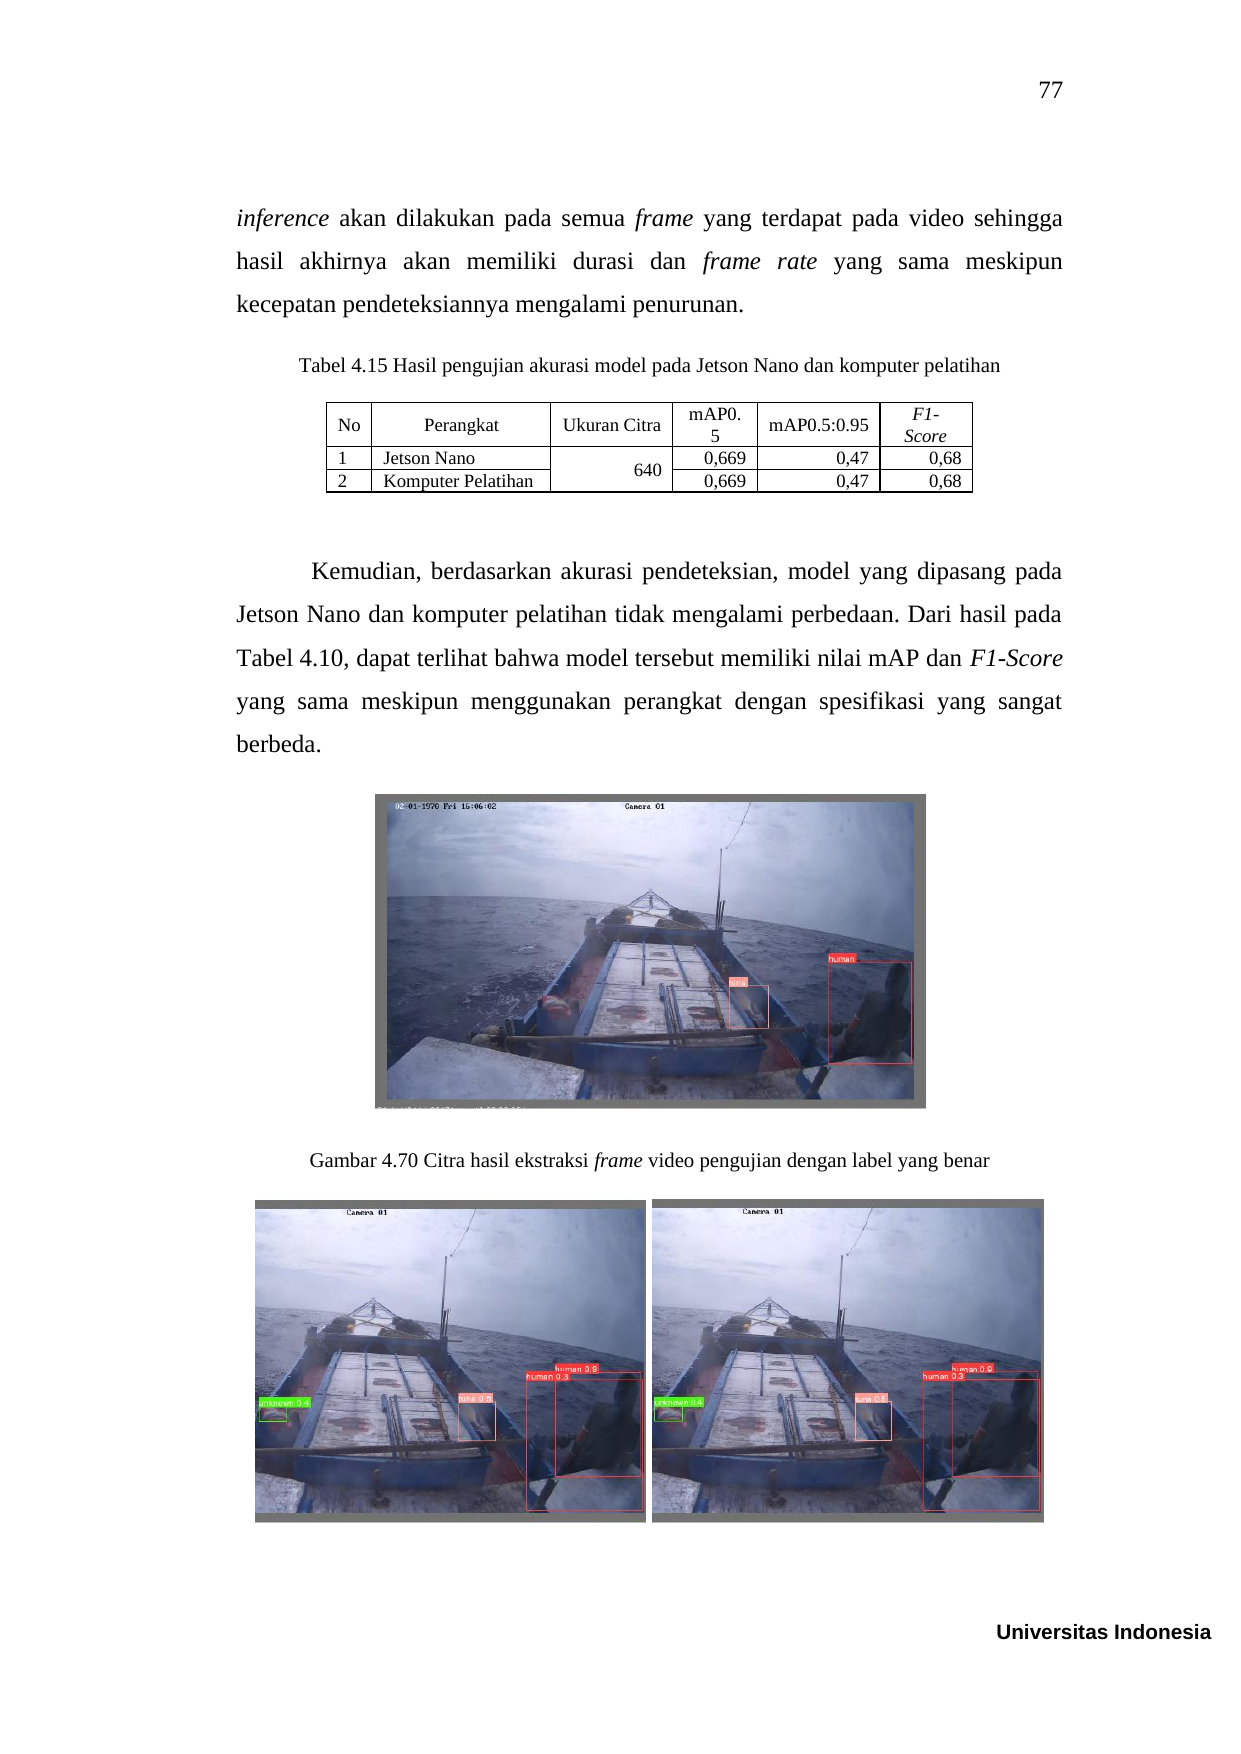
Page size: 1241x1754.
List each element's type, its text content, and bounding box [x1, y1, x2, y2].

table_cell 0,669 [673, 447, 757, 469]
table_cell 0,47 [758, 470, 879, 491]
table_header mAP0.5:0.95 [758, 403, 879, 446]
table_header Ukuran Citra [551, 403, 672, 446]
table_cell 2 [327, 470, 371, 491]
table_cell Komputer Pelatihan [372, 470, 550, 491]
table_cell 0,47 [758, 447, 879, 469]
table_cell 640 [551, 447, 672, 491]
text Kemudian, berdasarkan akurasi pendeteksian, model yang dipasang pada Jetson Nano dan komputer pelatihan tidak mengalami perbedaan. Dari hasil pada Tabel 4.10, dapat terlihat bahwa model tersebut memiliki nilai mAP dan F1-Score yang sama meskipun menggunakan perangkat dengan spesifikasi yang sangat berbeda. [236, 556, 1063, 758]
table_cell 0,669 [673, 470, 757, 491]
table_header mAP0.5 [673, 403, 757, 446]
table_cell 1 [327, 447, 371, 469]
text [236, 203, 1063, 318]
table_header Perangkat [372, 403, 550, 446]
table_cell 0,68 [881, 470, 972, 491]
picture [255, 1198, 646, 1523]
table_cell Jetson Nano [372, 447, 550, 469]
picture [373, 792, 927, 1109]
table_header F1-Score [881, 403, 972, 446]
table_header No [327, 403, 371, 446]
table_cell 0,68 [881, 447, 972, 469]
picture [652, 1197, 1044, 1523]
